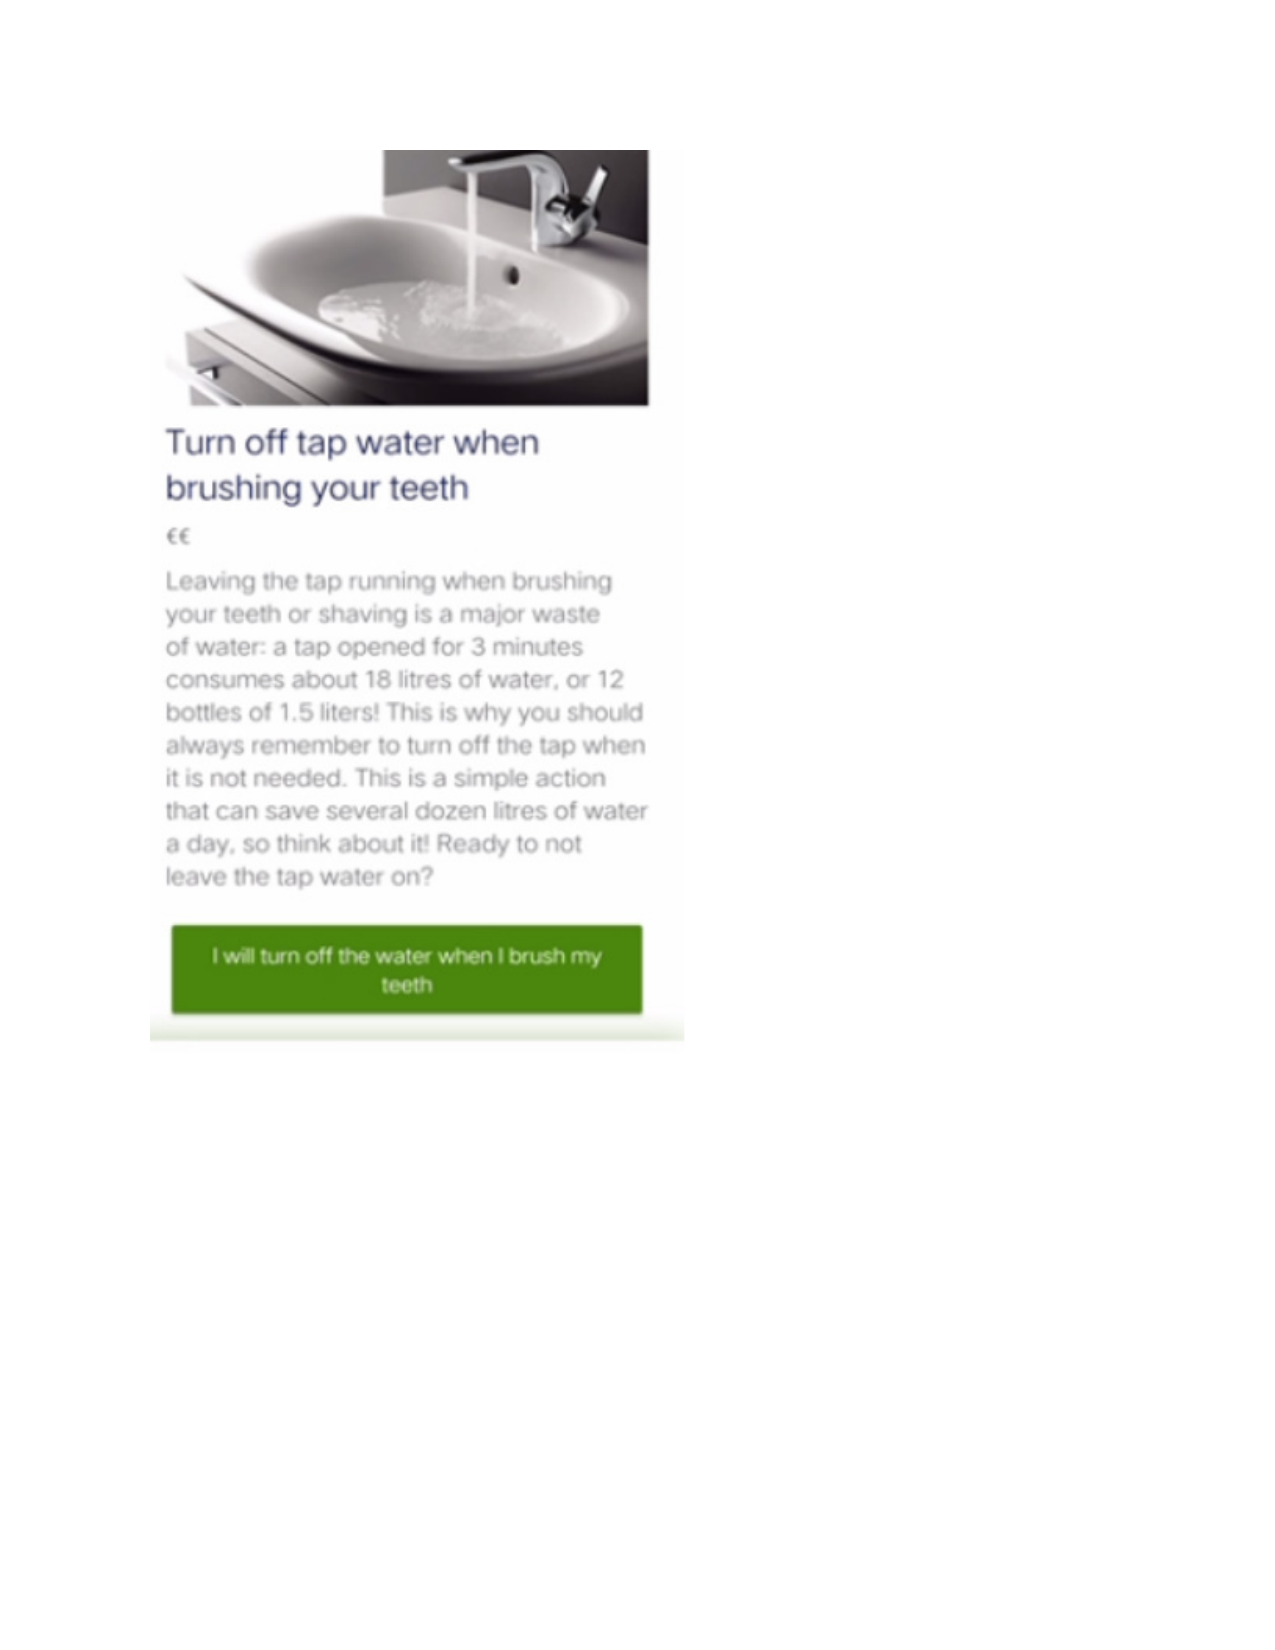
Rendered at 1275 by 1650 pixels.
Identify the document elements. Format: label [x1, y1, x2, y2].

picture [150, 150, 685, 1054]
